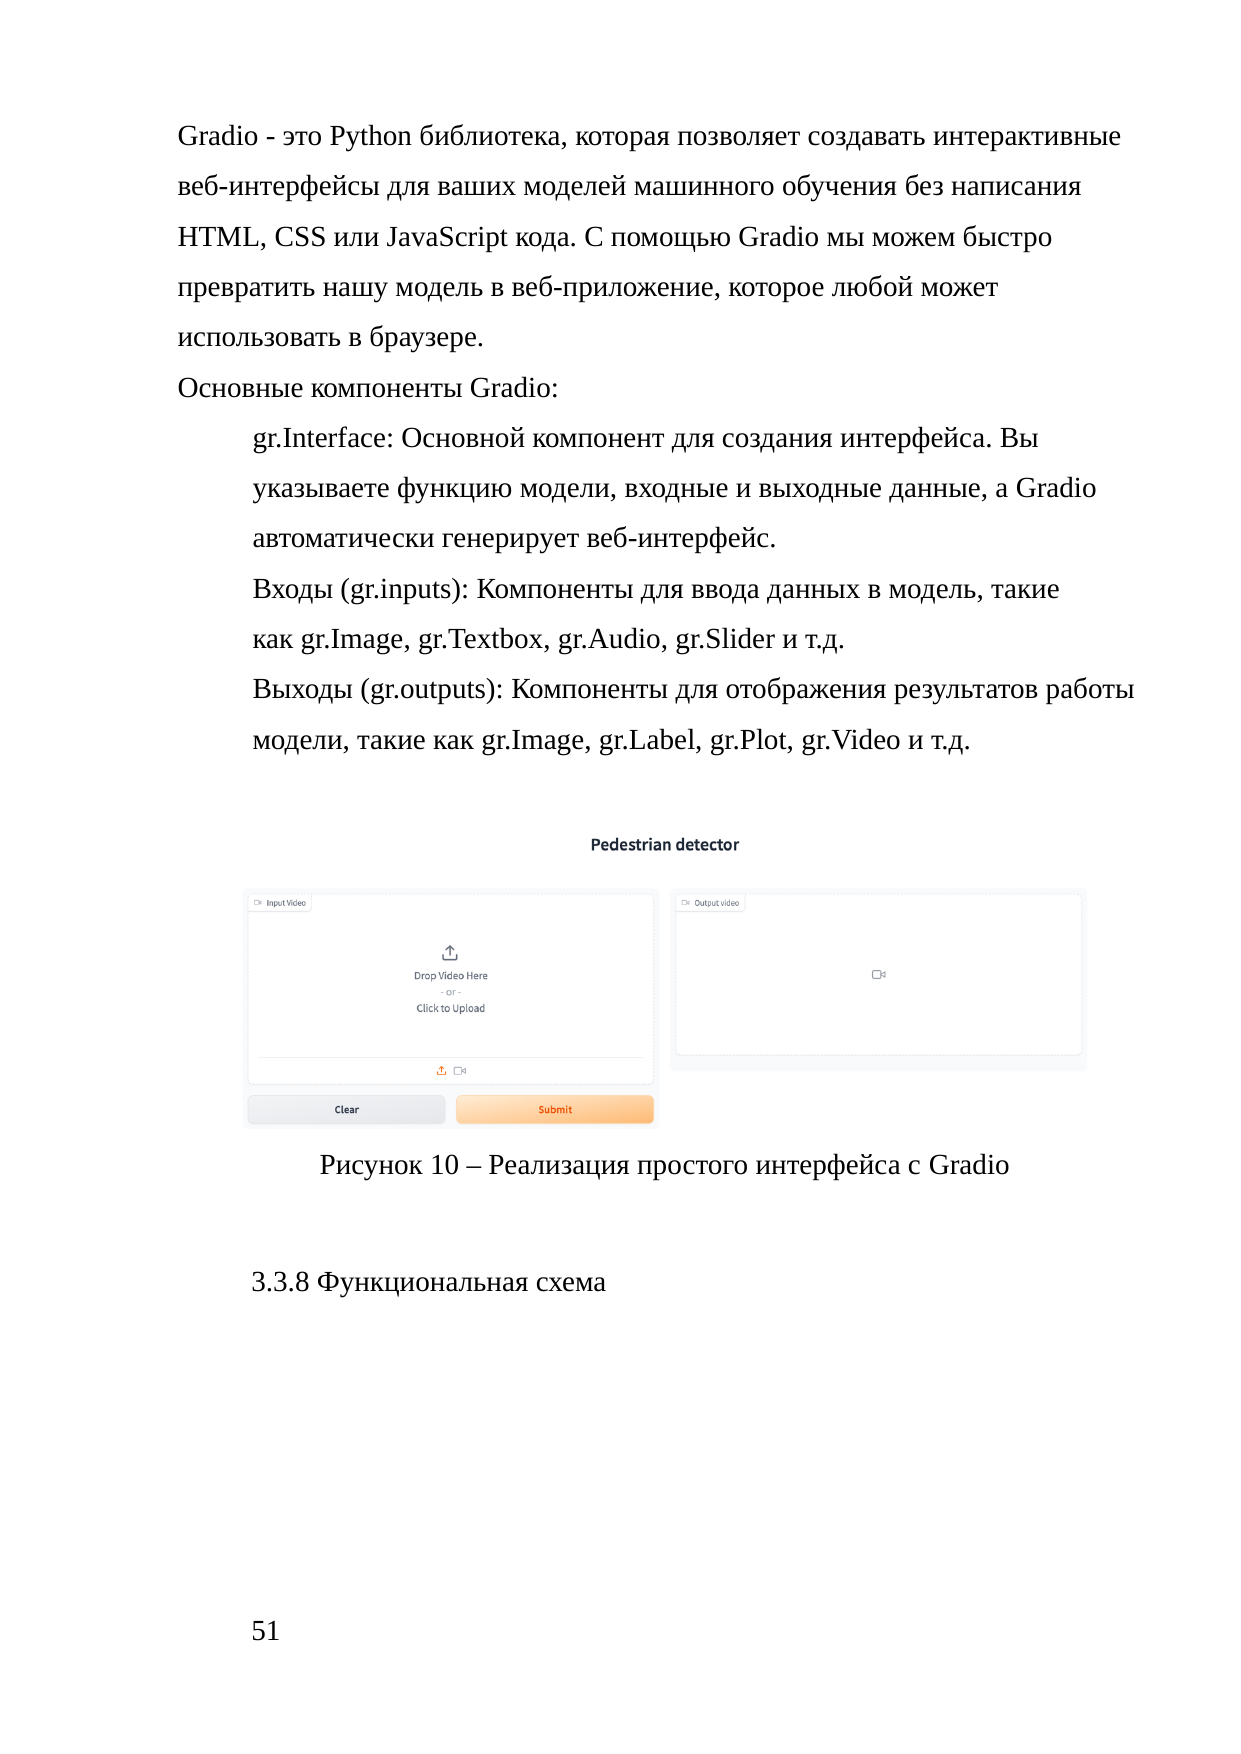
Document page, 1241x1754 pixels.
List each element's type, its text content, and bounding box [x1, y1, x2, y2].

text gr.Interface: Основной компонент для создания интерфейса. Вы указываете функцию модели, входные и выходные данные, а Gradio автоматически генерирует веб-интерфейс. [252, 420, 1152, 554]
picture [177, 822, 1152, 1131]
text Gradio - это Python библиотека, которая позволяет создавать интерактивные веб-интерфейсы для ваших моделей машинного обучения без написания HTML, CSS или JavaScript кода. С помощью Gradio мы можем быстро превратить нашу модель в веб-приложение, которое любой может использовать в браузере. [177, 118, 1152, 353]
text Выходы (gr.outputs): Компоненты для отображения результатов работы модели, такие как gr.Image, gr.Label, gr.Plot, gr.Video и т.д. [252, 672, 1152, 755]
text Основные компоненты Gradio: [177, 370, 1152, 403]
subtitle 3.3.8 Функциональная схема [177, 1264, 1152, 1298]
text Рисунок 10 – Реализация простого интерфейса с Gradio [177, 1147, 1152, 1181]
text Входы (gr.inputs): Компоненты для ввода данных в модель, такие как gr.Image, gr.Textbox, gr.Audio, gr.Slider и т.д. [252, 571, 1152, 655]
